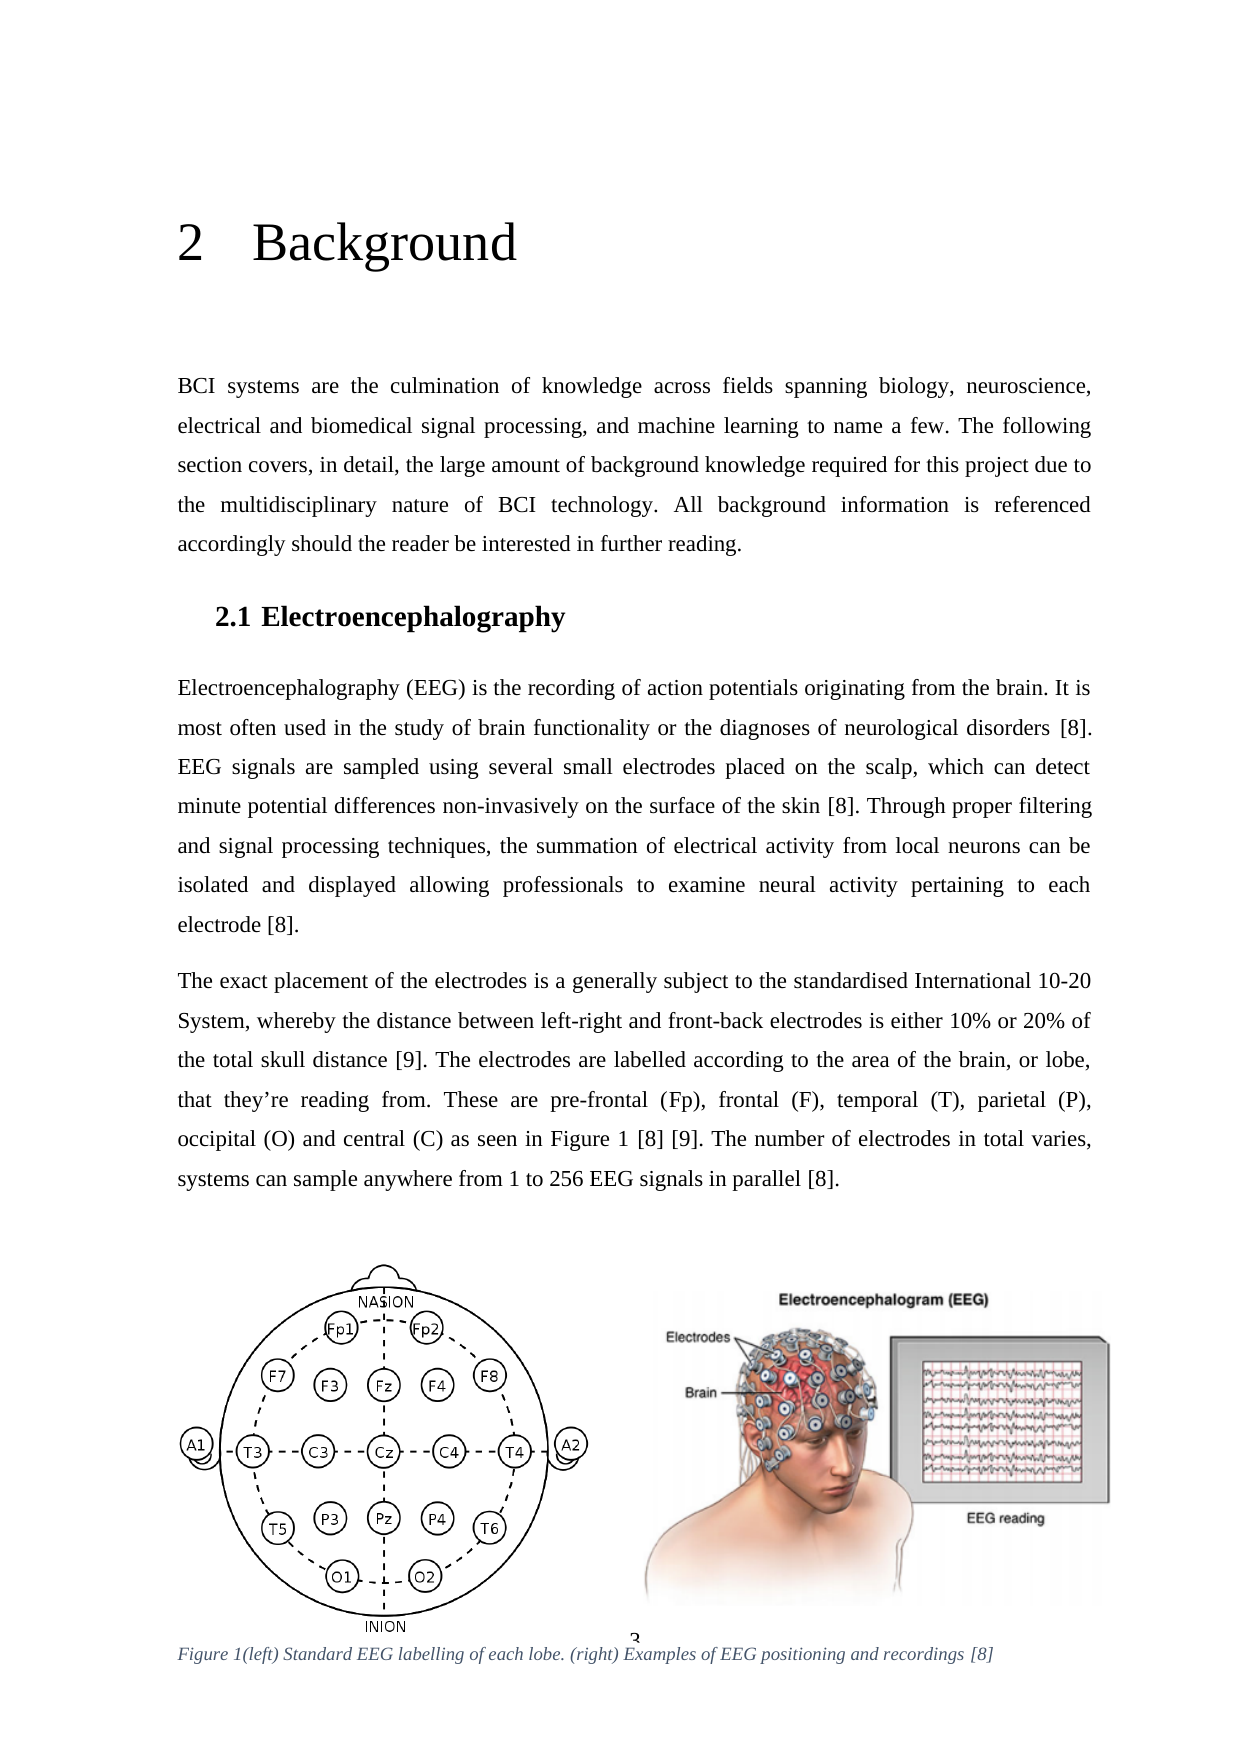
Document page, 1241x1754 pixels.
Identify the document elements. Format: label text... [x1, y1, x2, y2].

text The exact placement of the electrodes is a generally subject to the standardised International 10-20 System, whereby the distance between left-right and front-back electrodes is either 10% or 20% of the total skull distance. The electrodes are labelled according to the area of the brain, or lobe, that they’re reading from. These are pre-frontal (Fp), frontal (F), temporal (T), parietal (P), occipital (O) and central (C) as seen in Figure 1. The number of electrodes in total varies, systems can sample anywhere from 1 to 256 EEG signals in parallel . [177, 967, 1092, 1191]
subtitle Background [177, 210, 1092, 272]
text BCI systems are the culmination of knowledge across fields spanning biology, neuroscience, electrical and biomedical signal processing, and machine learning to name a few. The following section covers, in detail, the large amount of background knowledge required for this project due to the multidisciplinary nature of BCI technology. All background information is referenced accordingly should the reader be interested in further reading. [177, 372, 1092, 557]
picture [603, 1283, 1125, 1622]
picture [177, 1264, 590, 1634]
subtitle Electroencephalography [215, 599, 1092, 632]
text Electroencephalography (EEG) is the recording of action potentials originating from the brain. It is most often used in the study of brain functionality or the diagnoses of neurological disorders . EEG signals are sampled using several small electrodes placed on the scalp, which can detect minute potential differences non-invasively on the surface of the skin. Through proper filtering and signal processing techniques, the summation of electrical activity from local neurons can be isolated and displayed allowing professionals to examine neural activity pertaining to each electrode. [177, 674, 1092, 937]
